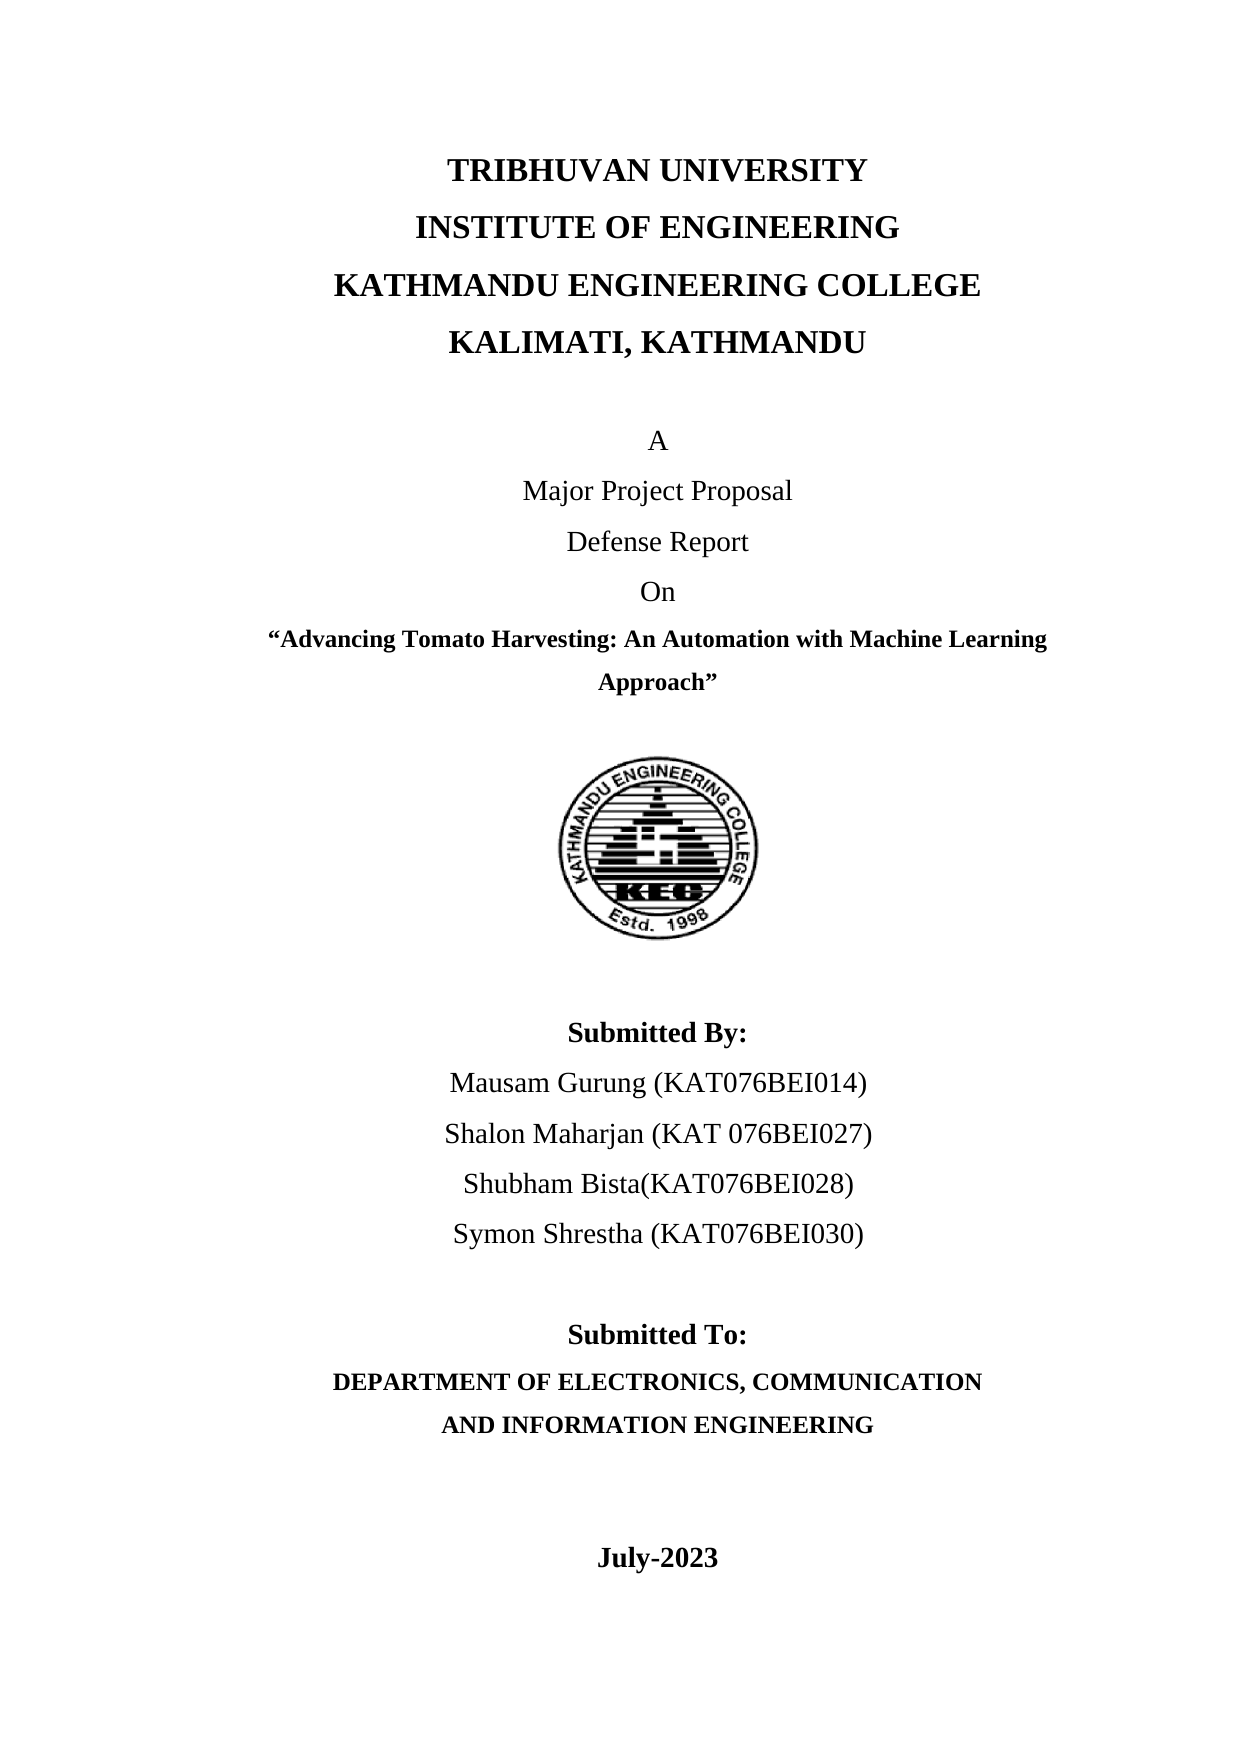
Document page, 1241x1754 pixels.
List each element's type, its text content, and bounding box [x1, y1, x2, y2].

text KATHMANDU ENGINEERING COLLEGE [225, 265, 1090, 303]
text A [225, 423, 1090, 457]
picture [514, 716, 802, 980]
text Defense Report [225, 524, 1090, 557]
text KALIMATI, KATHMANDU [225, 322, 1090, 361]
text TRIBHUVAN UNIVERSITY [225, 150, 1090, 188]
text On [225, 574, 1090, 608]
text INSTITUTE OF ENGINEERING [225, 207, 1090, 246]
text AND INFORMATION ENGINEERING [225, 1411, 1090, 1439]
text July-2023 [225, 1540, 1090, 1573]
text Submitted By: [225, 1015, 1090, 1049]
text Shalon Maharjan (KAT 076BEI027) [225, 1116, 1092, 1149]
text Shubham Bista(KAT076BEI028) [225, 1166, 1092, 1200]
text DEPARTMENT OF ELECTRONICS, COMMUNICATION [225, 1367, 1090, 1396]
text Symon Shrestha (KAT076BEI030) [225, 1217, 1092, 1250]
text Major Project Proposal [225, 473, 1090, 507]
text Mausam Gurung (KAT076BEI014) [225, 1066, 1092, 1099]
text Submitted To: [225, 1317, 1090, 1351]
text “Advancing Tomato Harvesting: An Automation with Machine Learning Approach” [225, 624, 1090, 696]
